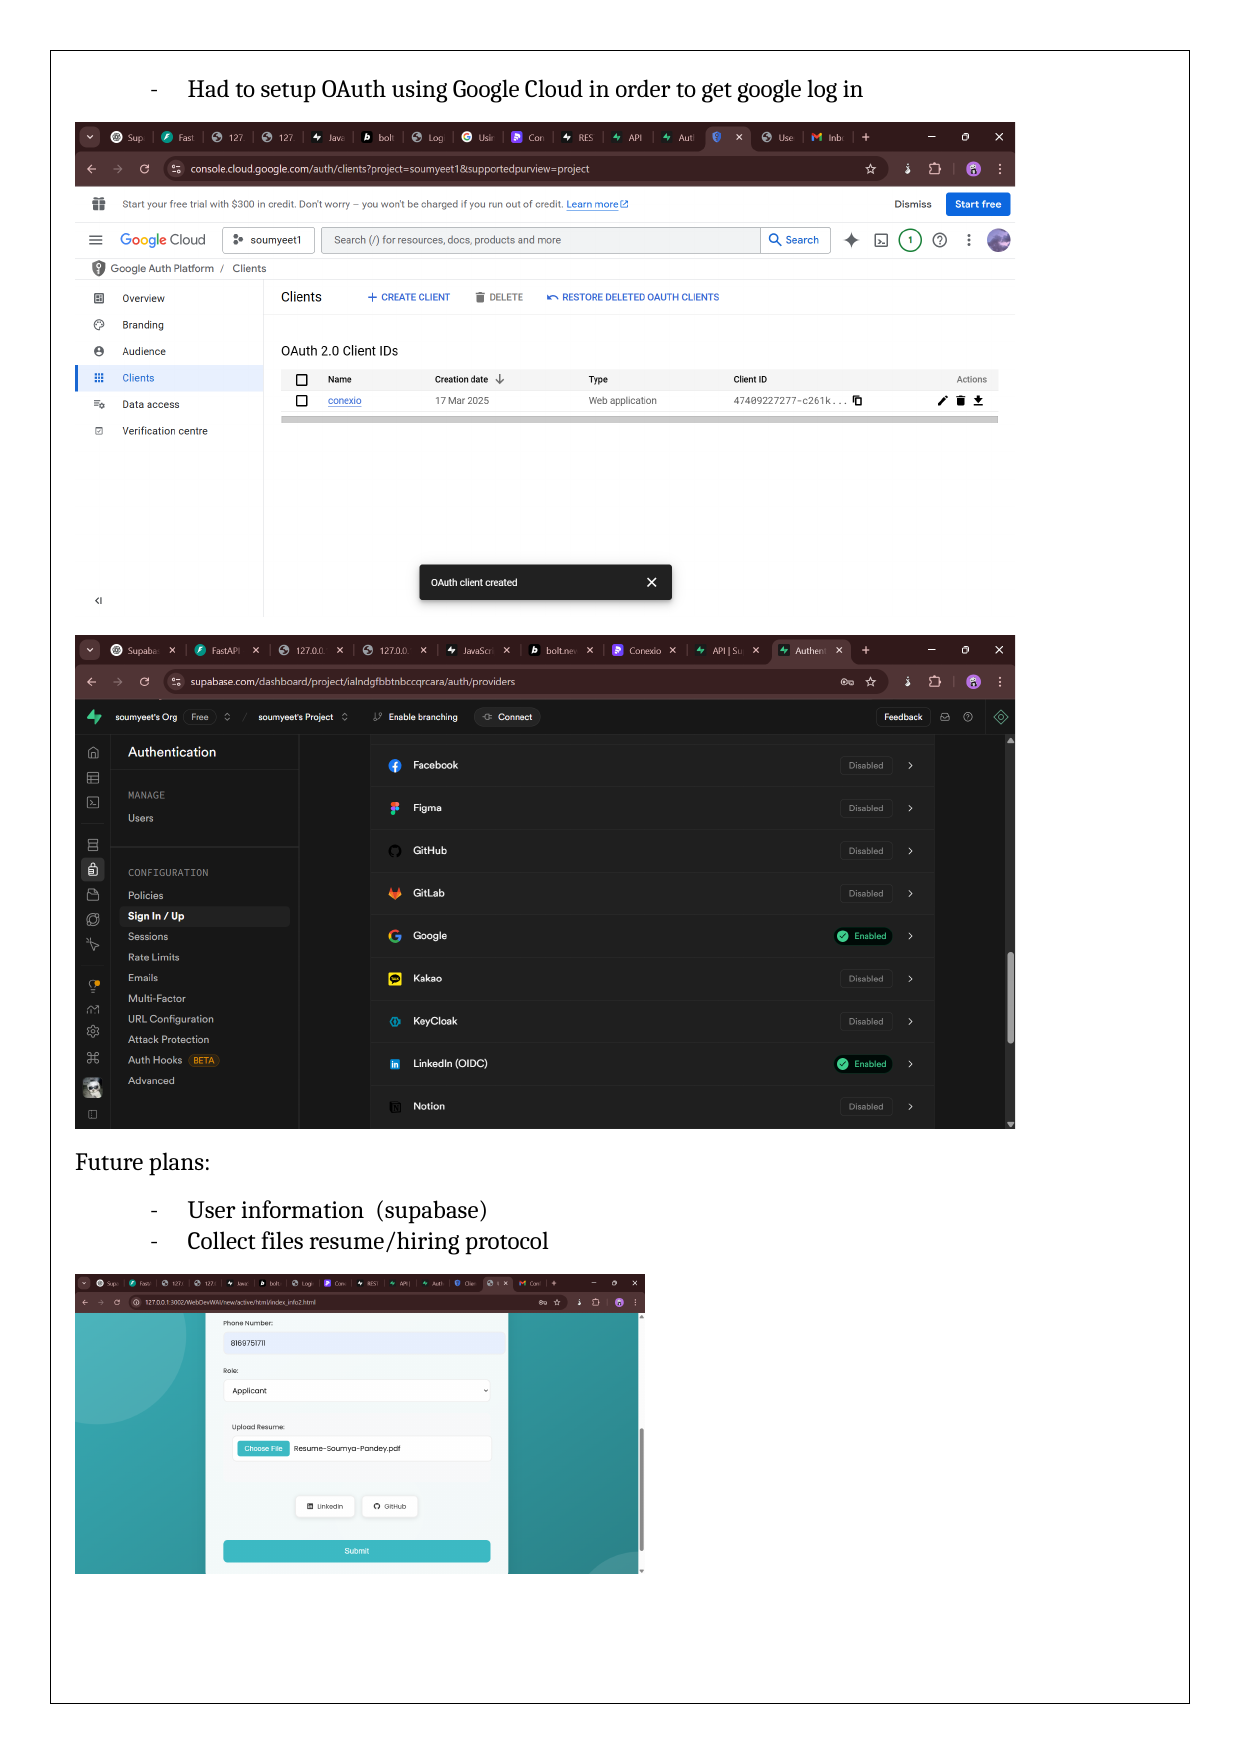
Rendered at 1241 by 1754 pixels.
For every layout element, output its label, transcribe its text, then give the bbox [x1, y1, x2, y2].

list User information (supabase) [150, 1196, 1165, 1224]
picture [75, 1274, 645, 1574]
list Had to setup OAuth using Google Cloud in order to get google log in [150, 75, 1165, 104]
text Future plans: [75, 1148, 1165, 1177]
list Collect files resume/hiring protocol [150, 1227, 1165, 1255]
picture [75, 635, 1016, 1129]
picture [75, 122, 1016, 617]
